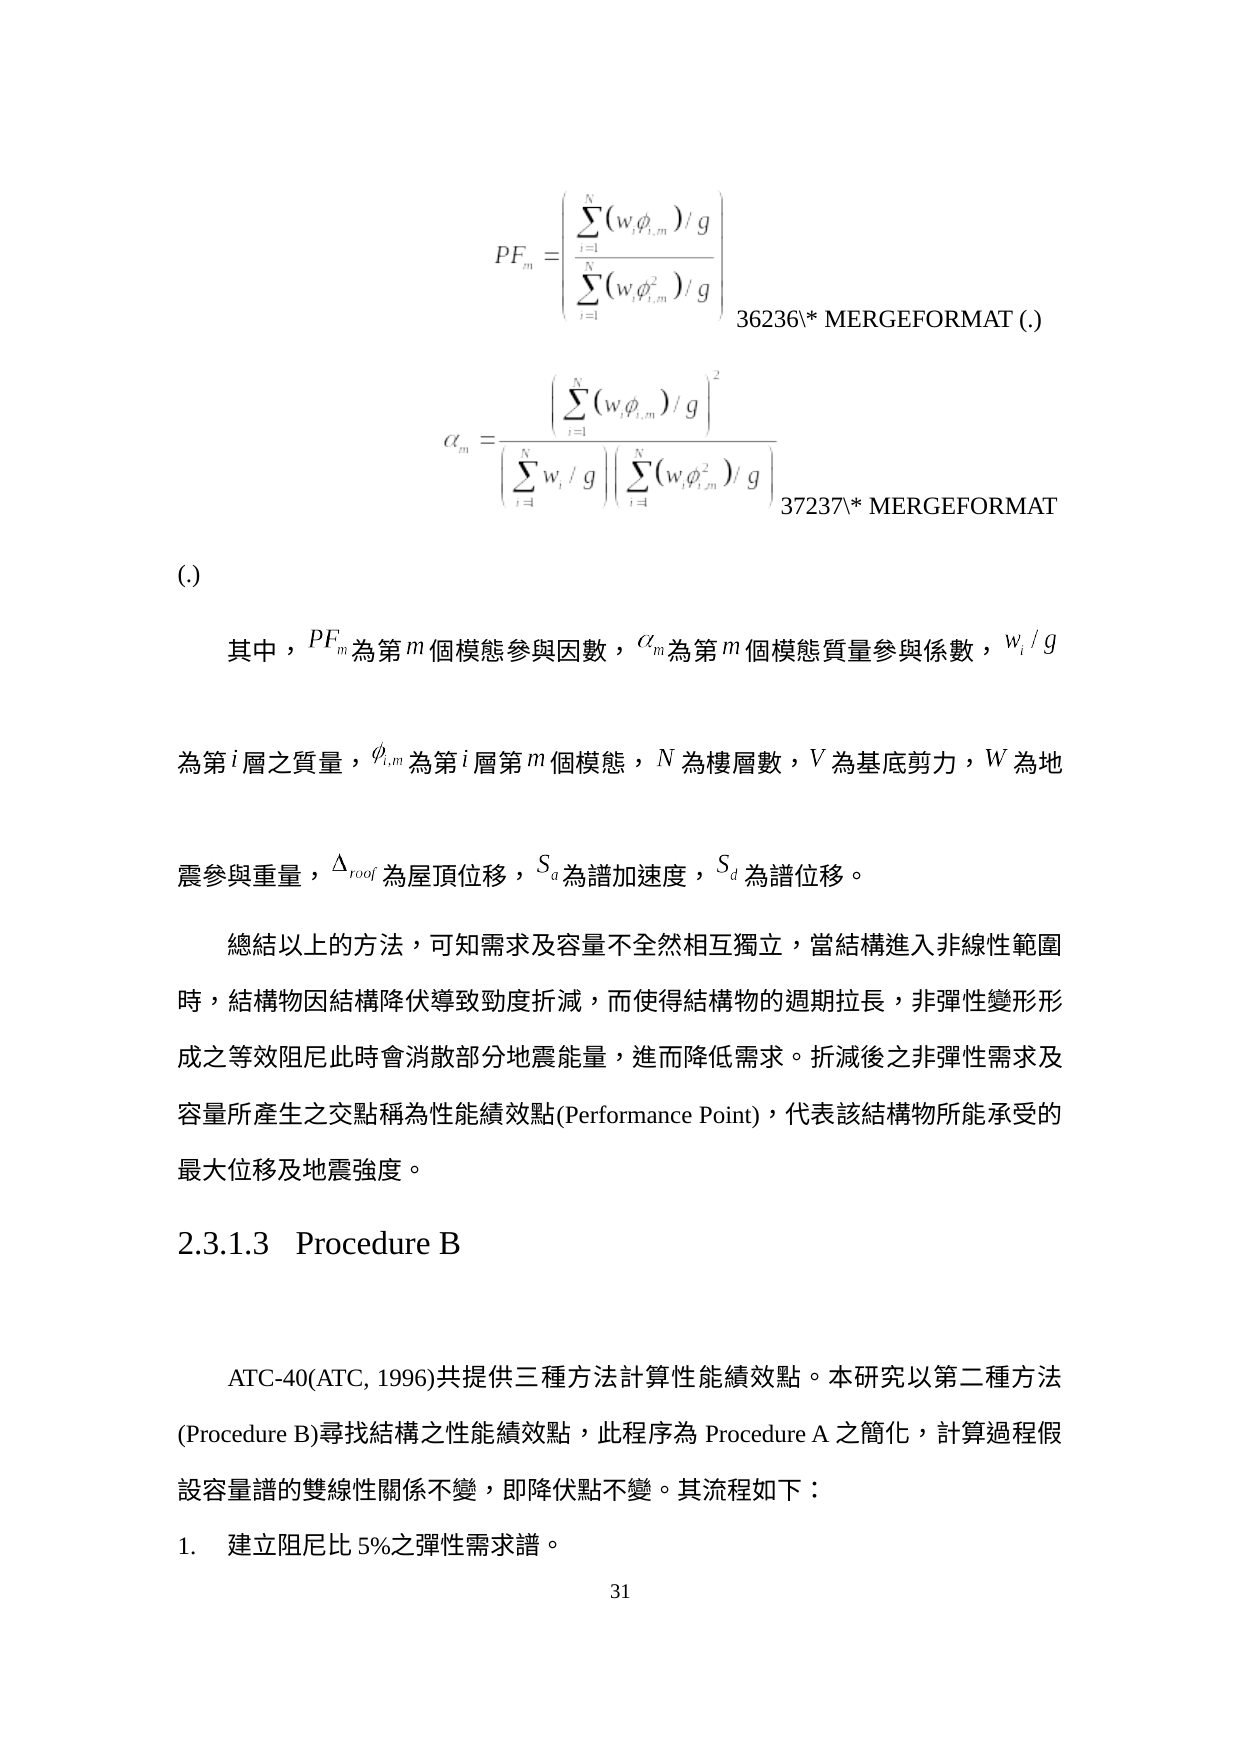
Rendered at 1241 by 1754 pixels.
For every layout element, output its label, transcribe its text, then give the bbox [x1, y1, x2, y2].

text 總結以上的方法，可知需求及容量不全然相互獨立，當結構進入非線性範圍時，結構物因結構降伏導致勁度折減，而使得結構物的週期拉長，非彈性變形形成之等效阻尼此時會消散部分地震能量，進而降低需求。折減後之非彈性需求及容量所產生之交點稱為性能績效點(Performance Point)，代表該結構物所能承受的最大位移及地震強度。 [177, 925, 1063, 1187]
text ATC-40(ATC, 1996)共提供三種方法計算性能績效點。本研究以第二種方法(Procedure B)尋找結構之性能績效點，此程序為Procedure A之簡化，計算過程假設容量譜的雙線性關係不變，即降伏點不變。其流程如下： [177, 1357, 1063, 1507]
subtitle Procedure B [177, 1205, 1063, 1280]
text 其中，為第個模態參與因數，為第個模態質量參與係數，為第層之質量，為第層第個模態，為樓層數，為基底剪力，為地震參與重量，為屋頂位移，為譜加速度，為譜位移。 [177, 607, 1063, 907]
list 建立阻尼比5%之彈性需求譜。 [177, 1525, 1063, 1563]
